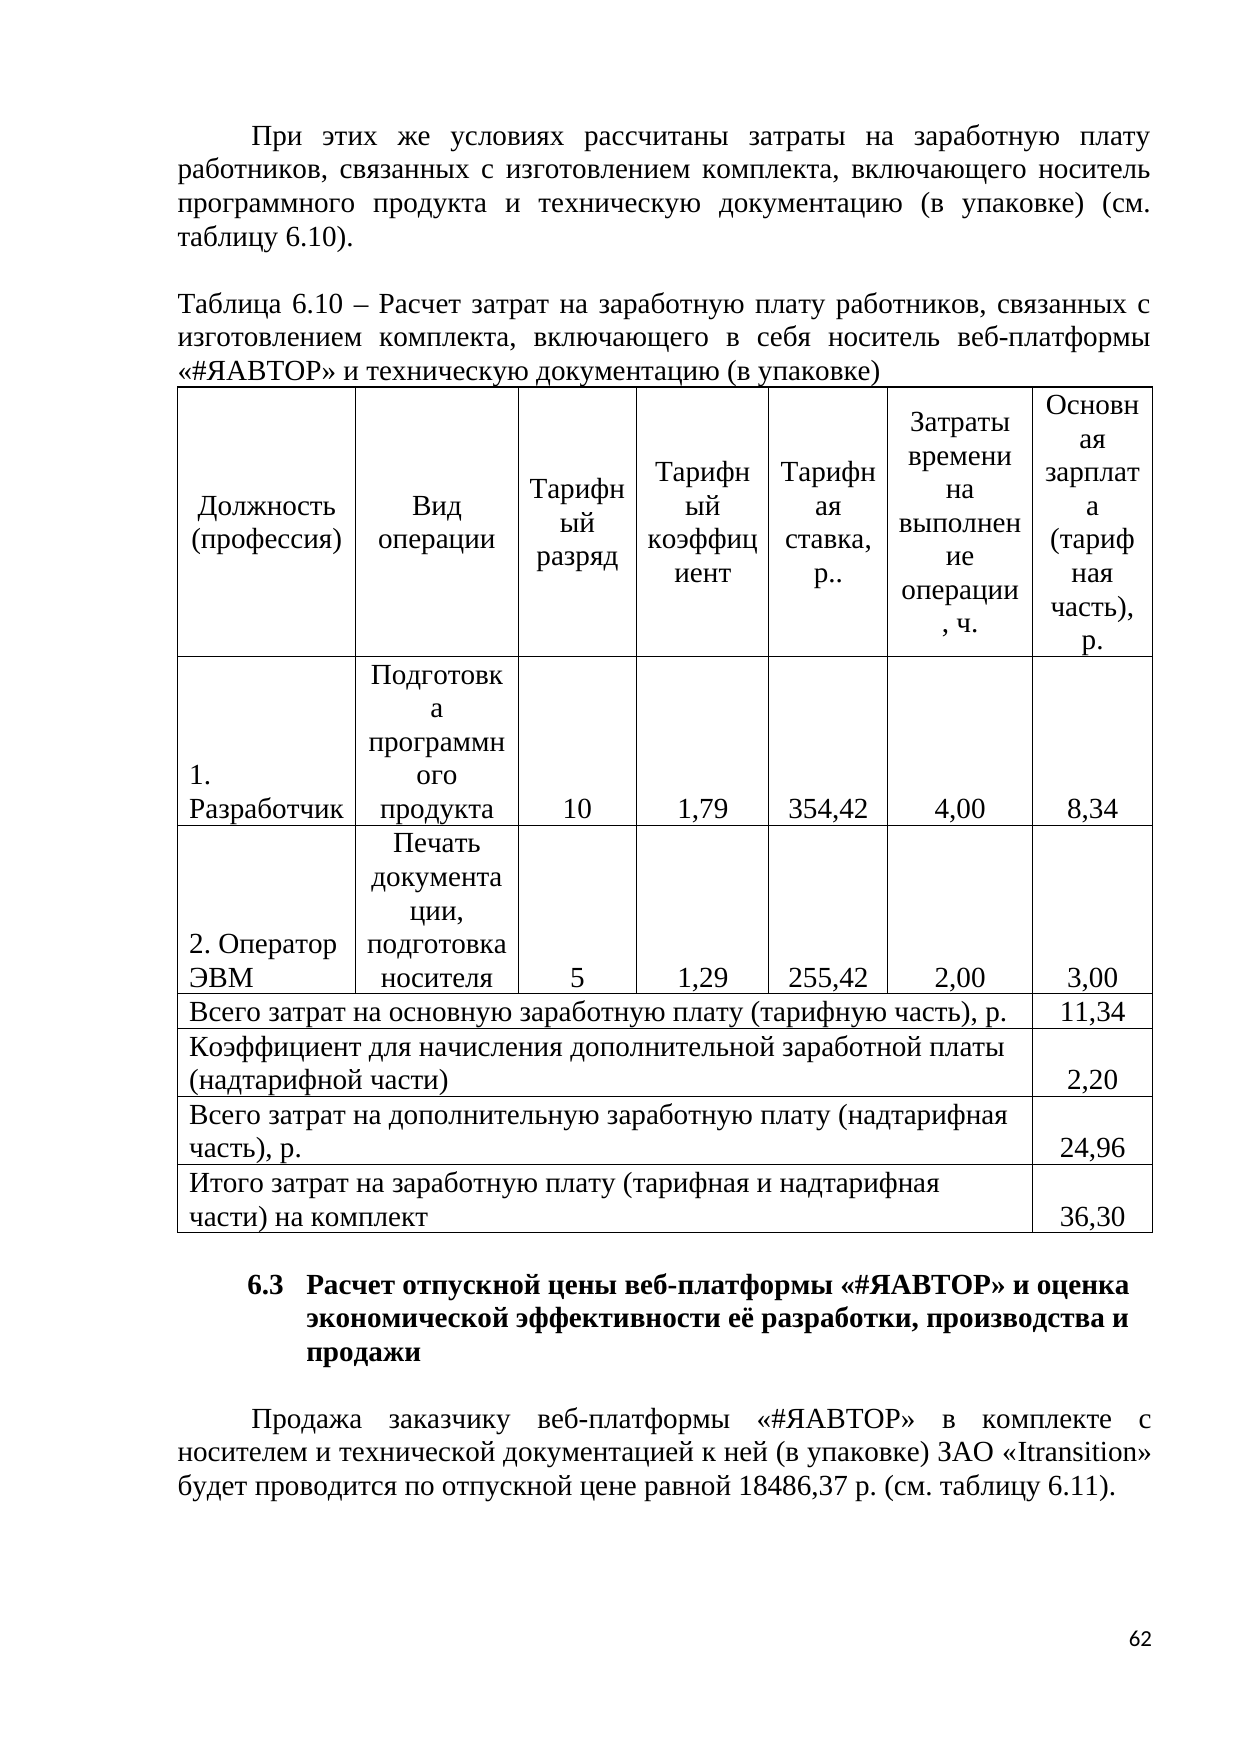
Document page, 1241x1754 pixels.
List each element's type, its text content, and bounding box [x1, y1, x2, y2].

table_header Вид операции [356, 388, 518, 656]
table_cell 10 [519, 657, 636, 824]
table_header Основная зарплата (тарифная часть), р. [1033, 388, 1152, 656]
table_header 6.3 [236, 1233, 295, 1401]
table_cell 3,00 [1033, 826, 1152, 993]
table_cell 1,29 [637, 826, 768, 993]
table_cell Подготовка программного продукта [356, 657, 518, 824]
table_header Расчет отпускной цены веб-платформы «#ЯАВТОР» и оценка экономической эффективности её разработки, производства и продажи [295, 1233, 1151, 1401]
table_header Тарифный разряд [519, 388, 636, 656]
table_cell Печать документации, подготовка носителя [356, 826, 518, 993]
table_cell 1,79 [637, 657, 768, 824]
table_cell 354,42 [769, 657, 887, 824]
text При этих же условиях рассчитаны затраты на заработную плату работников, связанных с изготовлением комплекта, включающего носитель программного продукта и техническую документацию (в упаковке) (см. таблицу 6.10). [177, 118, 1152, 252]
table_cell Коэффициент для начисления дополнительной заработной платы (надтарифной части) [178, 1029, 1032, 1096]
table_cell 1. Разработчик [178, 657, 355, 824]
table_cell 11,34 [1033, 994, 1152, 1028]
table_cell 2,20 [1033, 1029, 1152, 1096]
table_header Тарифный коэффициент [637, 388, 768, 656]
table_cell 2,00 [888, 826, 1032, 993]
table_header Должность (профессия) [178, 388, 355, 656]
table_cell 8,34 [1033, 657, 1152, 824]
table_cell Всего затрат на основную заработную плату (тарифную часть), р. [178, 994, 1032, 1028]
table_header Тарифная ставка, р.. [769, 388, 887, 656]
table_cell 24,96 [1033, 1097, 1152, 1164]
text Продажа заказчику веб-платформы «#ЯАВТОР» в комплекте с носителем и технической документацией к ней (в упаковке) ЗАО «Itransition» будет проводится по отпускной цене равной 18486,37 р. (см. таблицу 6.11). [177, 1401, 1152, 1502]
table_cell Всего затрат на дополнительную заработную плату (надтарифная часть), р. [178, 1097, 1032, 1164]
table_cell 5 [519, 826, 636, 993]
table_cell 255,42 [769, 826, 887, 993]
table_cell Итого затрат на заработную плату (тарифная и надтарифная части) на комплект [178, 1165, 1032, 1232]
table_cell 2. Оператор ЭВМ [178, 826, 355, 993]
table_header Затраты времени на выполнение операции, ч. [888, 388, 1032, 656]
table_cell 4,00 [888, 657, 1032, 824]
text Таблица 6.10 – Расчет затрат на заработную плату работников, связанных с изготовлением комплекта, включающего в себя носитель веб-платформы «#ЯАВТОР» и техническую документацию (в упаковке) [177, 286, 1152, 386]
table_cell 36,30 [1033, 1165, 1152, 1232]
